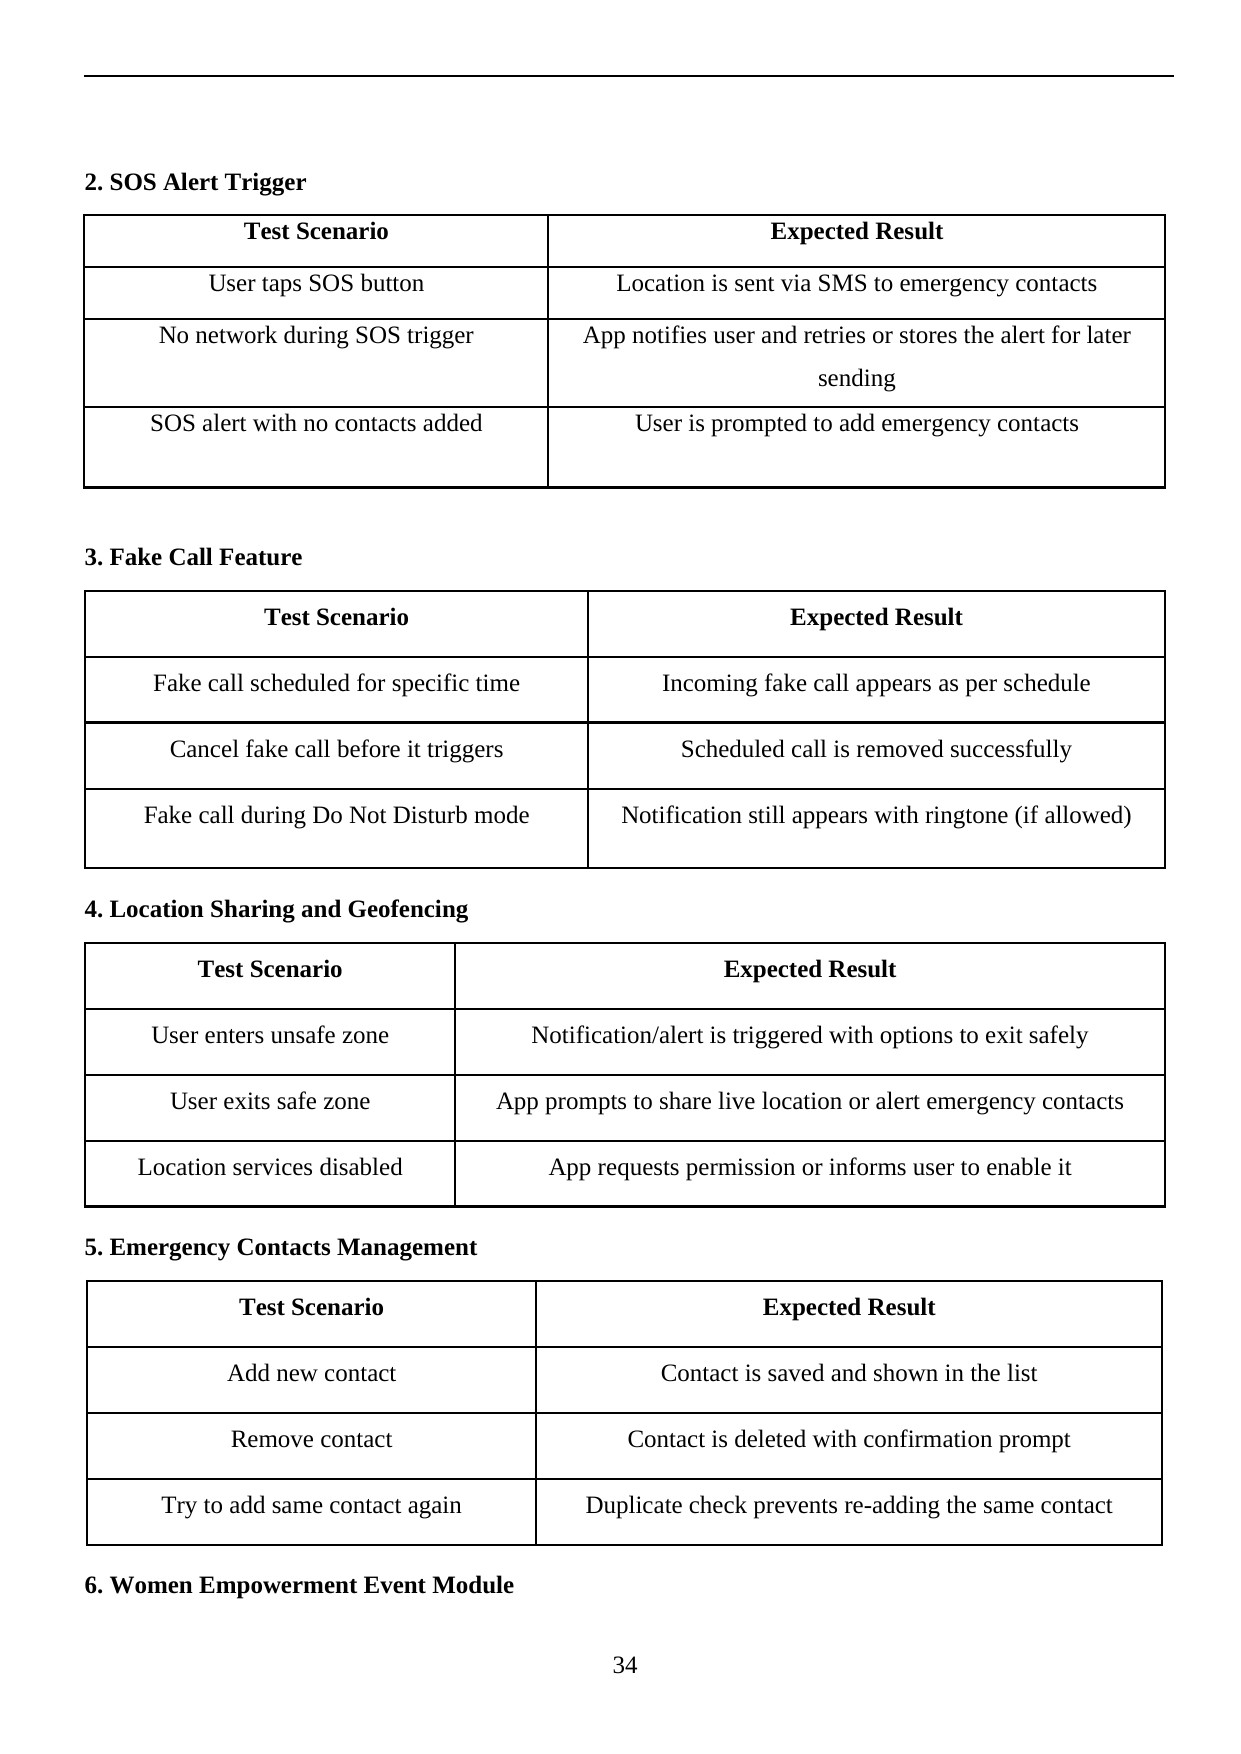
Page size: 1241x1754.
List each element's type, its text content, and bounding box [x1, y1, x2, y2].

table_cell App prompts to share live location or alert emergency contacts [456, 1076, 1164, 1139]
table_cell Duplicate check prevents re-adding the same contact [537, 1480, 1161, 1543]
table_cell Notification/alert is triggered with options to exit safely [456, 1010, 1164, 1073]
table_cell Notification still appears with ringtone (if allowed) [589, 790, 1164, 867]
table_cell Fake call scheduled for specific time [86, 658, 587, 721]
table_header Test Scenario [88, 1282, 535, 1346]
table_cell App notifies user and retries or stores the alert for later sending [549, 320, 1164, 406]
table_cell Try to add same contact again [88, 1480, 535, 1543]
table_cell Remove contact [88, 1414, 535, 1478]
subtitle 4. Location Sharing and Geofencing [84, 894, 1165, 923]
subtitle 5. Emergency Contacts Management [84, 1232, 1165, 1261]
table_cell Fake call during Do Not Disturb mode [86, 790, 587, 867]
table_cell Scheduled call is removed successfully [589, 724, 1164, 787]
table_cell Contact is deleted with confirmation prompt [537, 1414, 1161, 1478]
table_header Test Scenario [86, 592, 587, 656]
table_cell User enters unsafe zone [86, 1010, 454, 1073]
table_header Expected Result [589, 592, 1164, 656]
table_header Expected Result [549, 216, 1164, 266]
subtitle 2. SOS Alert Trigger [84, 167, 1165, 195]
table_cell App requests permission or informs user to enable it [456, 1142, 1164, 1205]
table_header Expected Result [456, 944, 1164, 1008]
table_header Expected Result [537, 1282, 1161, 1346]
table_cell Location services disabled [86, 1142, 454, 1205]
table_cell Incoming fake call appears as per schedule [589, 658, 1164, 721]
table_cell Location is sent via SMS to emergency contacts [549, 268, 1164, 318]
subtitle 6. Women Empowerment Event Module [84, 1571, 1165, 1599]
subtitle 3. Fake Call Feature [84, 542, 1165, 571]
table_cell User is prompted to add emergency contacts [549, 408, 1164, 486]
table_header Test Scenario [85, 216, 547, 266]
table_cell SOS alert with no contacts added [85, 408, 547, 486]
table_header Test Scenario [86, 944, 454, 1008]
table_cell No network during SOS trigger [85, 320, 547, 406]
table_cell Cancel fake call before it triggers [86, 724, 587, 787]
table_cell Contact is saved and shown in the list [537, 1348, 1161, 1412]
table_cell Add new contact [88, 1348, 535, 1412]
table_cell User exits safe zone [86, 1076, 454, 1139]
table_cell User taps SOS button [85, 268, 547, 318]
